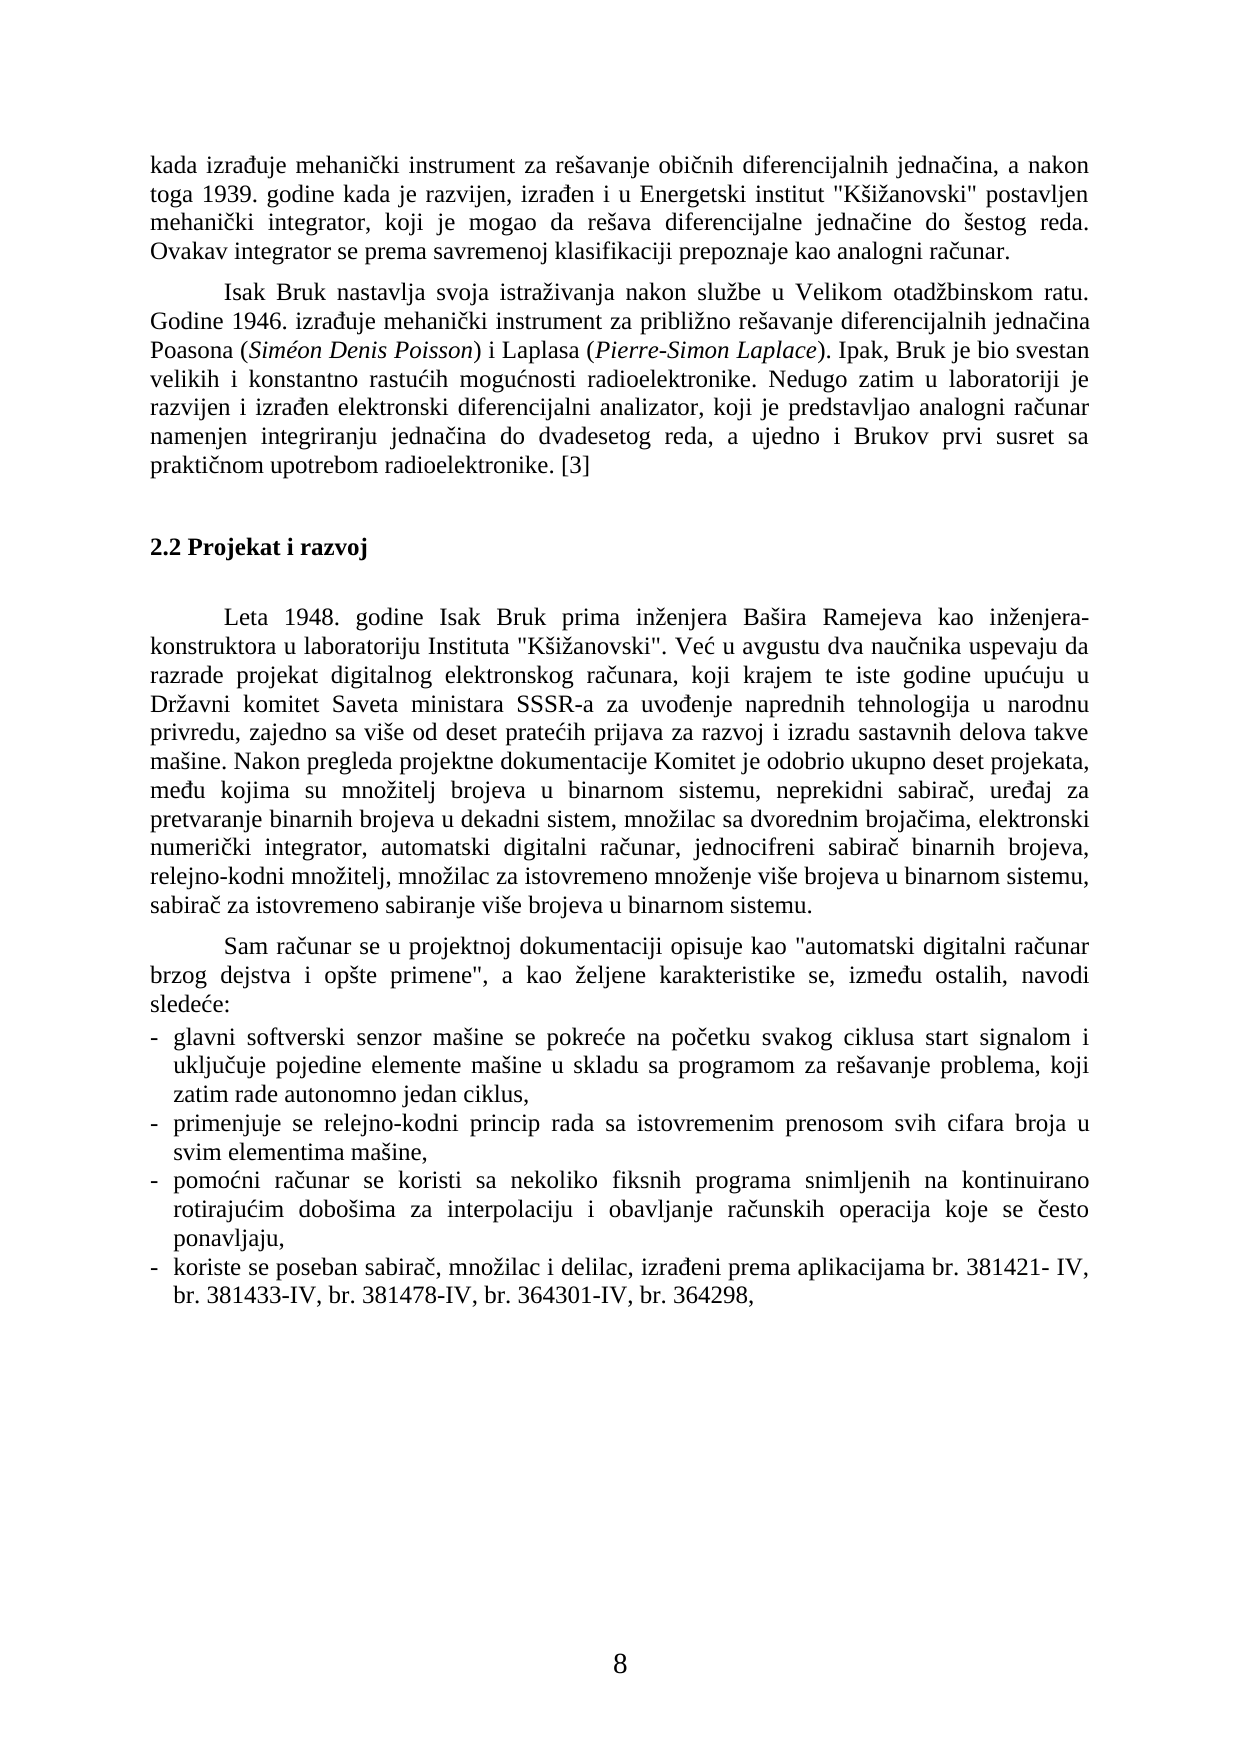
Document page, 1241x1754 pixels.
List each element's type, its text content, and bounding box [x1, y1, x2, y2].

list pomoćni računar se koristi sa nekoliko fiksnih programa snimljenih na kontinuirano rotirajućim dobošima za interpolaciju i obavljanje računskih operacija koje se često ponavljaju, [150, 1174, 1090, 1260]
text Isak Bruk nastavlja svoja istraživanja nakon službe u Velikom otadžbinskom ratu. Godine 1946. izrađuje mehanički instrument za približno rešavanje diferencijalnih jednačina Poasona (Siméon Denis Poisson) i Laplasa (Pierre-Simon Laplace). Ipak, Bruk je bio svestan velikih i konstantno rastućih mogućnosti radioelektronike. Nedugo zatim u laboratoriji je razvijen i izrađen elektronski diferencijalni analizator, koji je predstavljao analogni računar namenjen integriranju jednačina do dvadesetog reda, a ujedno i Brukov prvi susret sa praktičnom upotrebom radioelektronike. [3] [150, 277, 1090, 479]
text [150, 150, 1090, 265]
text Leta 1948. godine Isak Bruk prima inženjera Bašira Ramejeva kao inženjera-konstruktora u laboratoriju Instituta "Kšižanovski". Već u avgustu dva naučnika uspevaju da razrade projekat digitalnog elektronskog računara, koji krajem te iste godine upućuju u Državni komitet Saveta ministara SSSR-a za uvođenje naprednih tehnologija u narodnu privredu, zajedno sa više od deset pratećih prijava za razvoj i izradu sastavnih delova takve mašine. Nakon pregleda projektne dokumentacije Komitet je odobrio ukupno deset projekata, među kojima su množitelj brojeva u binarnom sistemu, neprekidni sabirač, uređaj za pretvaranje binarnih brojeva u dekadni sistem, množilac sa dvorednim brojačima, elektronski numerički integrator, automatski digitalni računar, jednocifreni sabirač binarnih brojeva, relejno-kodni množitelj, množilac za istovremeno množenje više brojeva u binarnom sistemu, sabirač za istovremeno sabiranje više brojeva u binarnom sistemu. [150, 602, 1090, 919]
subtitle 2.2 Projekat i razvoj [150, 532, 1090, 561]
list koriste se poseban sabirač, množilac i delilac, izrađeni prema aplikacijama br. 381421- IV, br. 381433-IV, br. 381478-IV, br. 364301-IV, br. 364298, [150, 1264, 1090, 1322]
text Sam računar se u projektnoj dokumentaciji opisuje kao "automatski digitalni računar brzog dejstva i opšte primene", a kao željene karakteristike se, između ostalih, navodi sledeće: [150, 931, 1090, 1017]
list glavni softverski senzor mašine se pokreće na početku svakog ciklusa start signalom i uključuje pojedine elemente mašine u skladu sa programom za rešavanje problema, koji zatim rade autonomno jedan ciklus, [150, 1022, 1090, 1108]
list primenjuje se relejno-kodni princip rada sa istovremenim prenosom svih cifara broja u svim elementima mašine, [150, 1112, 1090, 1169]
